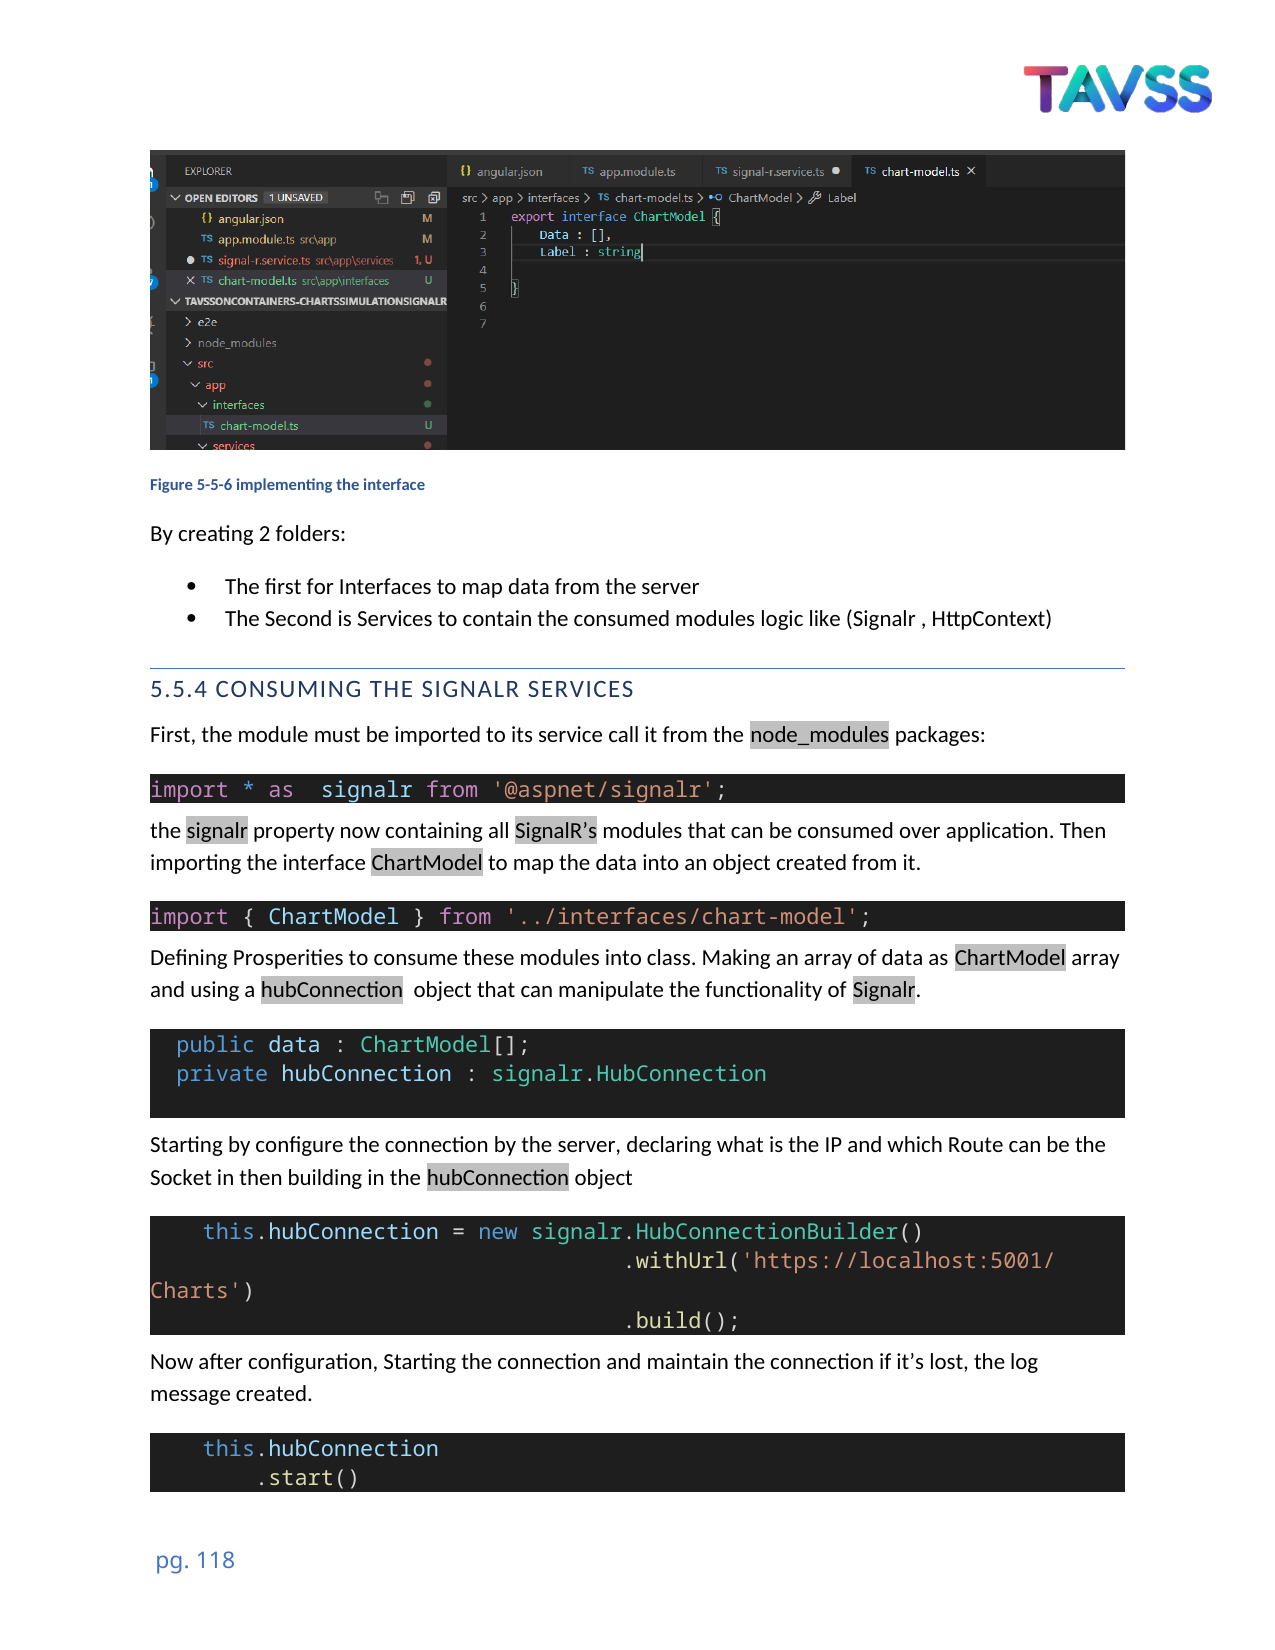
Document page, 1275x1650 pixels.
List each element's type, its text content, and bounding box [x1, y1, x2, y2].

text .build(); [150, 1305, 1125, 1335]
picture [150, 150, 1125, 450]
text First, the module must be imported to its service call it from the node_modules packages: [150, 721, 750, 749]
text this.hubConnection = new signalr.HubConnectionBuilder() [150, 1216, 1125, 1246]
subtitle 5.5.4 Consuming The SignalR Services [150, 669, 1125, 704]
list The first for Interfaces to map data from the server [187, 572, 1125, 600]
text import { ChartModel } from '../interfaces/chart-model'; [150, 901, 1125, 931]
text Starting by configure the connection by the server, declaring what is the IP and which Route can be the Socket in then building in the hubConnection object [150, 1131, 1125, 1191]
text First, the module must be imported to its service call it from the node_modules packages: [889, 721, 1125, 749]
text .withUrl('https://localhost:5001/Charts') [150, 1246, 1125, 1305]
list The Second is Services to contain the consumed modules logic like (Signalr , HttpContext) [187, 604, 1125, 632]
text Figure 5-5-6 implementing the interface [150, 474, 1125, 495]
picture [1002, 41, 1236, 135]
text private hubConnection : signalr.HubConnection [150, 1058, 1125, 1088]
text By creating 2 folders: [150, 519, 1125, 547]
text Defining Prosperities to consume these modules into class. Making an array of data as ChartModel array and using a hubConnection object that can manipulate the functionality of Signalr. [150, 943, 1125, 1004]
text .start() [150, 1462, 1125, 1492]
text public data : ChartModel[]; [150, 1029, 1125, 1058]
text Now after configuration, Starting the connection and maintain the connection if it’s lost, the log message created. [150, 1347, 1125, 1408]
text import * as signalr from '@aspnet/signalr'; [150, 774, 1125, 803]
text this.hubConnection [150, 1433, 1125, 1462]
text the signalr property now containing all SignalR’s modules that can be consumed over application. Then importing the interface ChartModel to map the data into an object created from it. [150, 816, 1125, 876]
